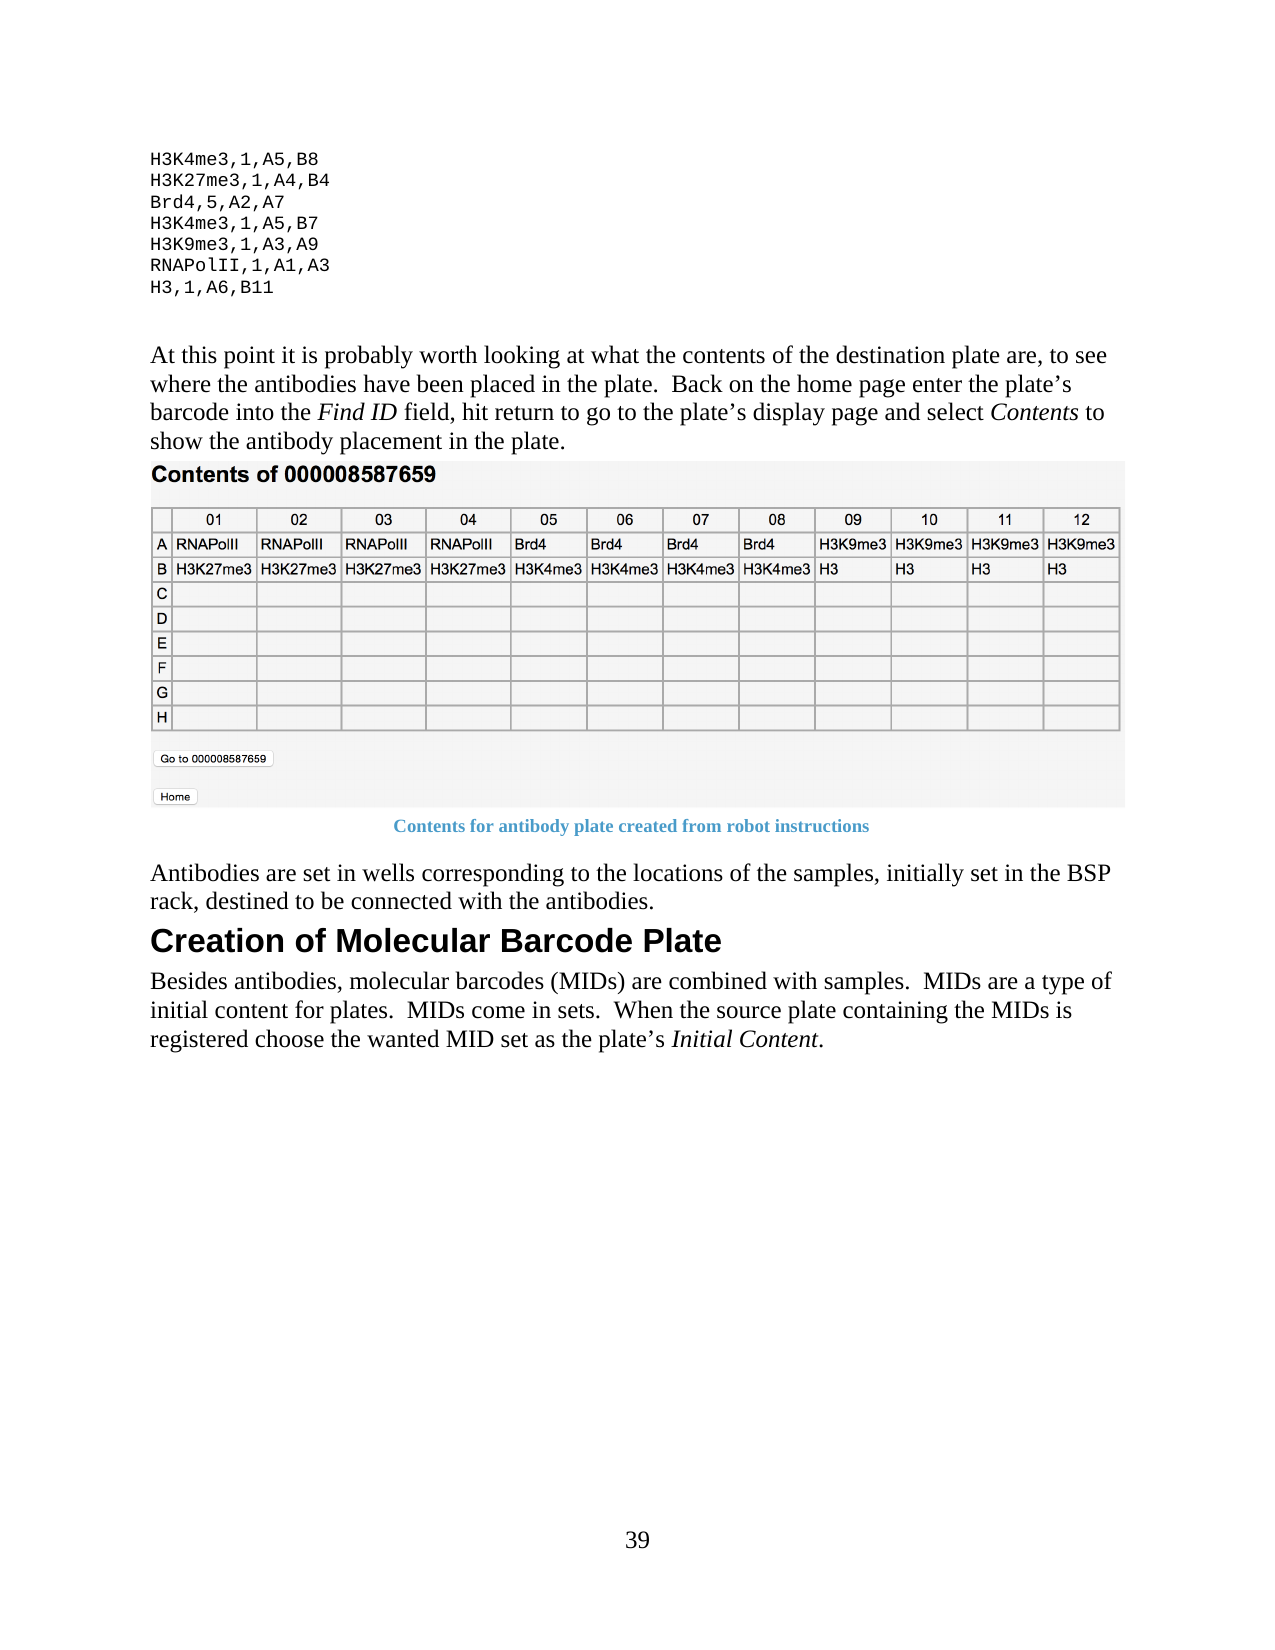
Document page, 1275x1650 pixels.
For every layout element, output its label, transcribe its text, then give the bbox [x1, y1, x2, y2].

text RNAPolII,1,A1,A3 [150, 256, 1125, 277]
text Besides antibodies, molecular barcodes (MIDs) are combined with samples. MIDs are a type of initial content for plates. MIDs come in sets. When the source plate containing the MIDs is registered choose the wanted MID set as the plate’s Initial Content. [150, 966, 1125, 1052]
text H3K4me3,1,A5,B7 [150, 214, 1125, 235]
text Brd4,5,A2,A7 [150, 192, 1125, 214]
subtitle Creation of Molecular Barcode Plate [150, 921, 1125, 960]
picture [150, 461, 1125, 809]
text H3K9me3,1,A3,A9 [150, 235, 1125, 256]
text At this point it is probably worth looking at what the contents of the destination plate are, to see where the antibodies have been placed in the plate. Back on the home page enter the plate’s barcode into the Find ID field, hit return to go to the plate’s display page and select Contents to show the antibody placement in the plate. [150, 340, 1125, 455]
text H3K27me3,1,A4,B4 [150, 171, 1125, 192]
text Antibodies are set in wells corresponding to the locations of the samples, initially set in the BSP rack, destined to be connected with the antibodies. [150, 858, 1125, 915]
text H3,1,A6,B11 [150, 277, 1125, 299]
text Contents for antibody plate created from robot instructions [150, 815, 1125, 837]
text H3K4me3,1,A5,B8 [150, 150, 1125, 171]
